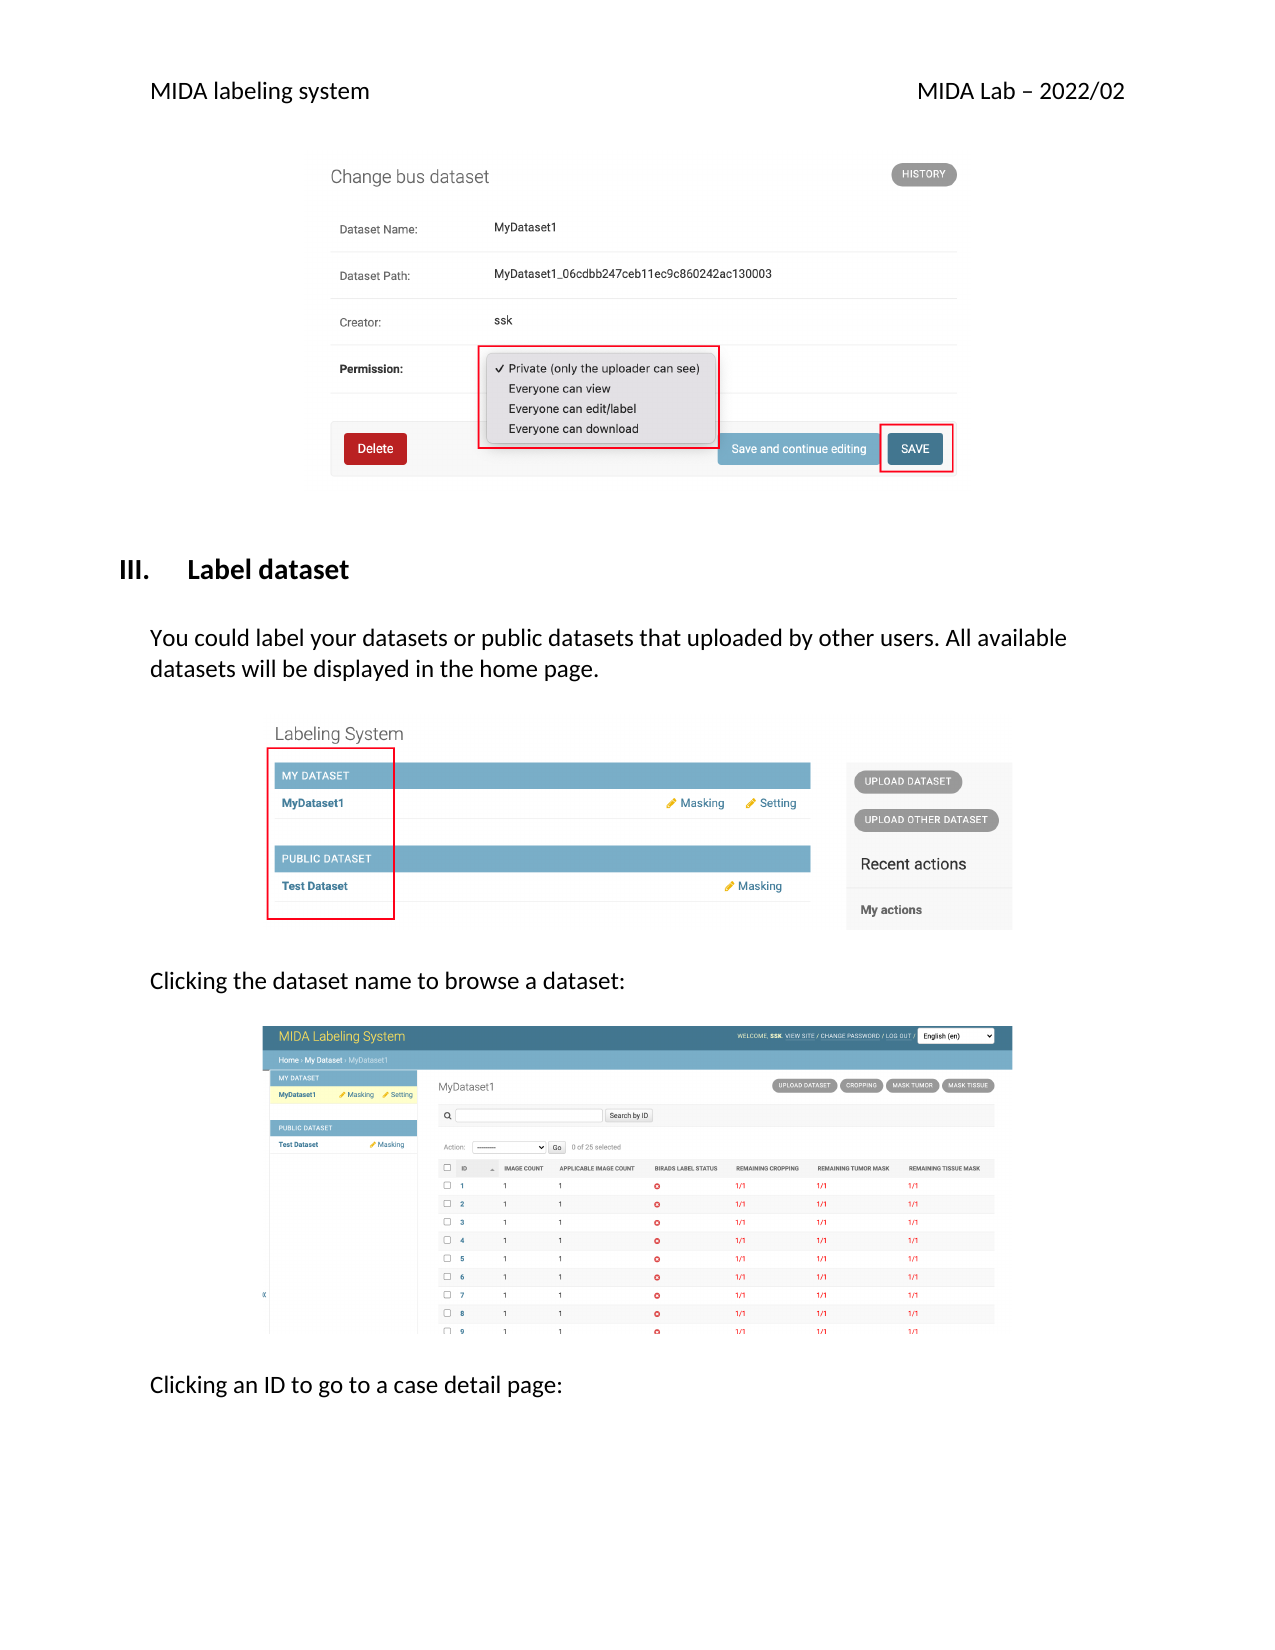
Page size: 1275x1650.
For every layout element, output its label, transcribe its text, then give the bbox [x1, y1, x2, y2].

text Clicking the dataset name to browse a dataset: [150, 965, 1125, 996]
text You could label your datasets or public datasets that uploaded by other users. All available datasets will be displayed in the home page. [150, 623, 1125, 684]
picture [303, 150, 972, 491]
text Clicking an ID to go to a case detail page: [150, 1369, 1125, 1399]
picture [262, 714, 1013, 930]
list Label dataset [150, 551, 1125, 587]
picture [262, 1026, 1013, 1334]
